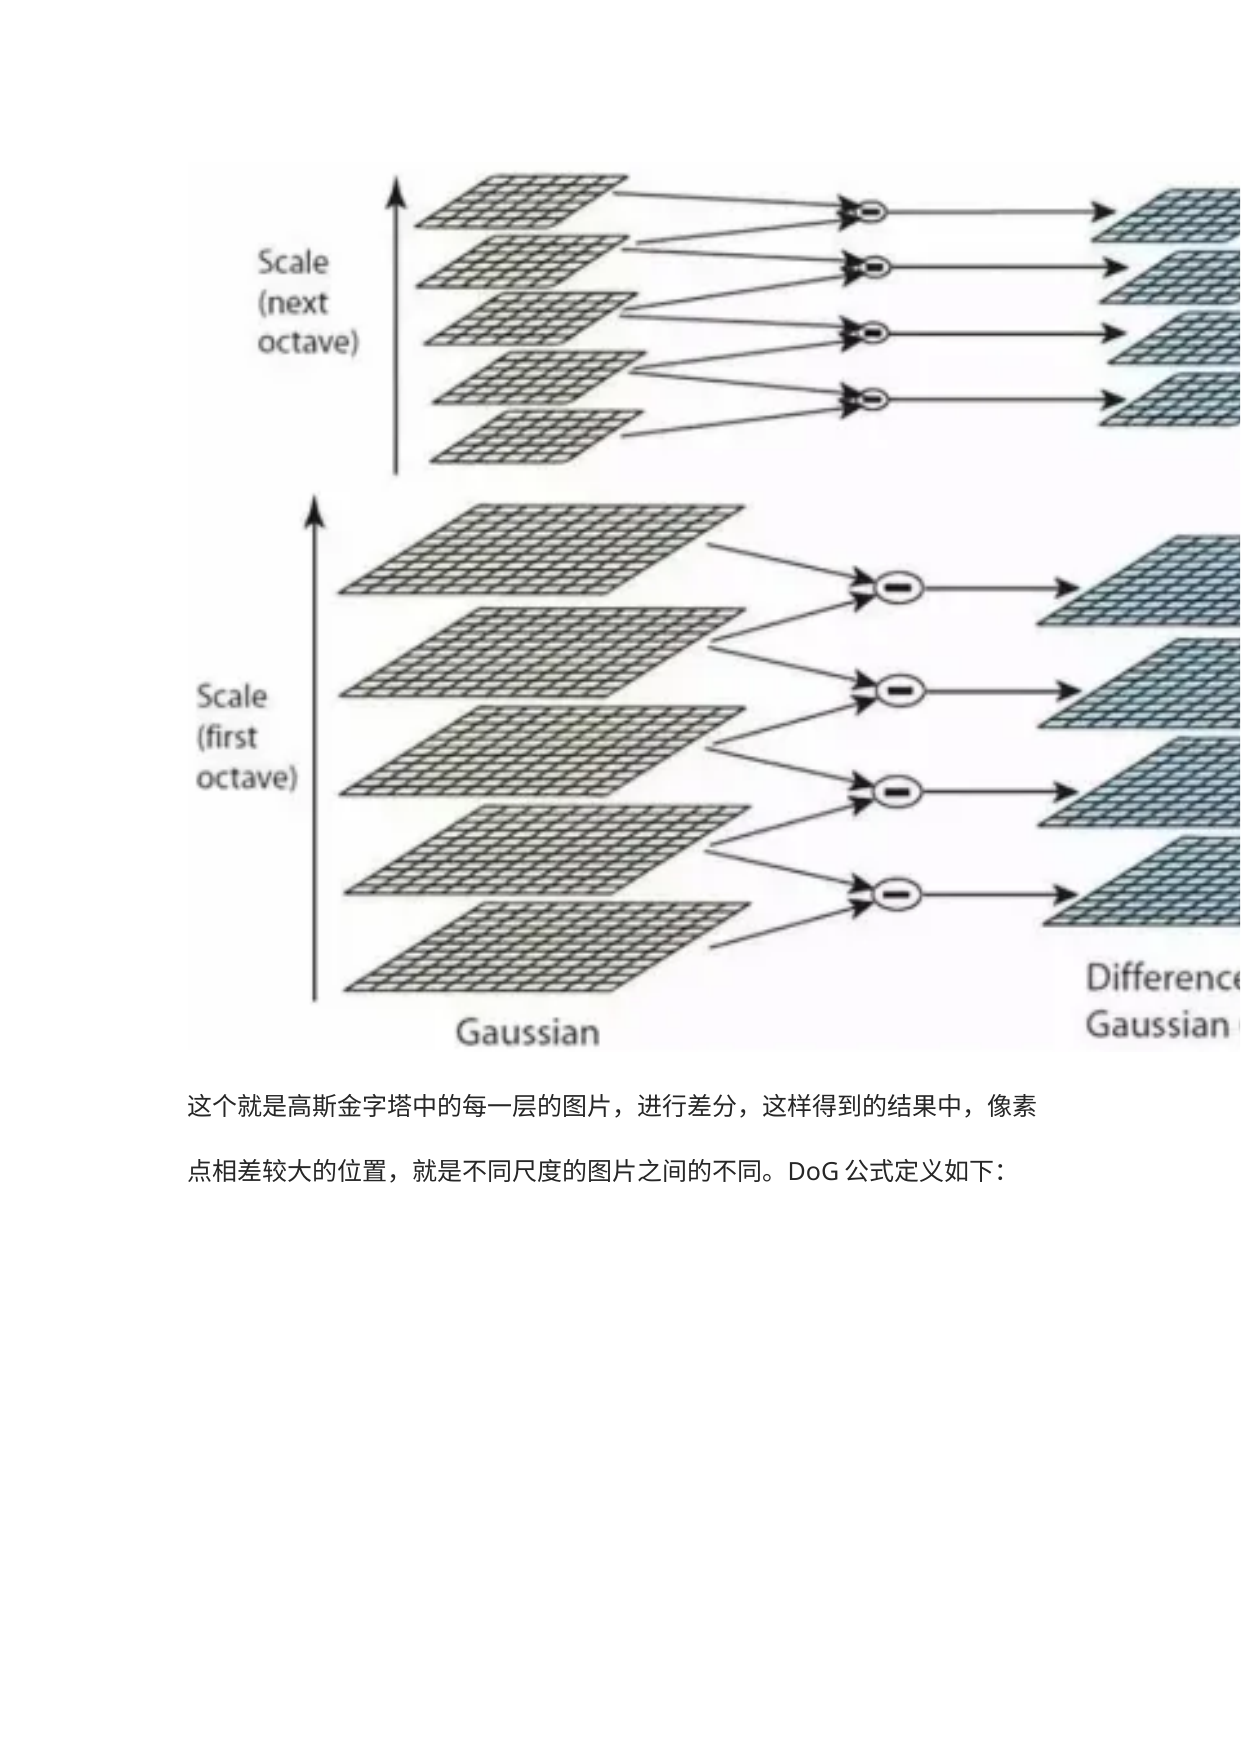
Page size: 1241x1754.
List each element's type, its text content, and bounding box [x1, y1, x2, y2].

text 这个就是高斯金字塔中的每一层的图片，进行差分，这样得到的结果中，像素点相差较大的位置，就是不同尺度的图片之间的不同。DoG公式定义如下： [187, 1052, 1053, 1202]
picture [187, 162, 1241, 1052]
